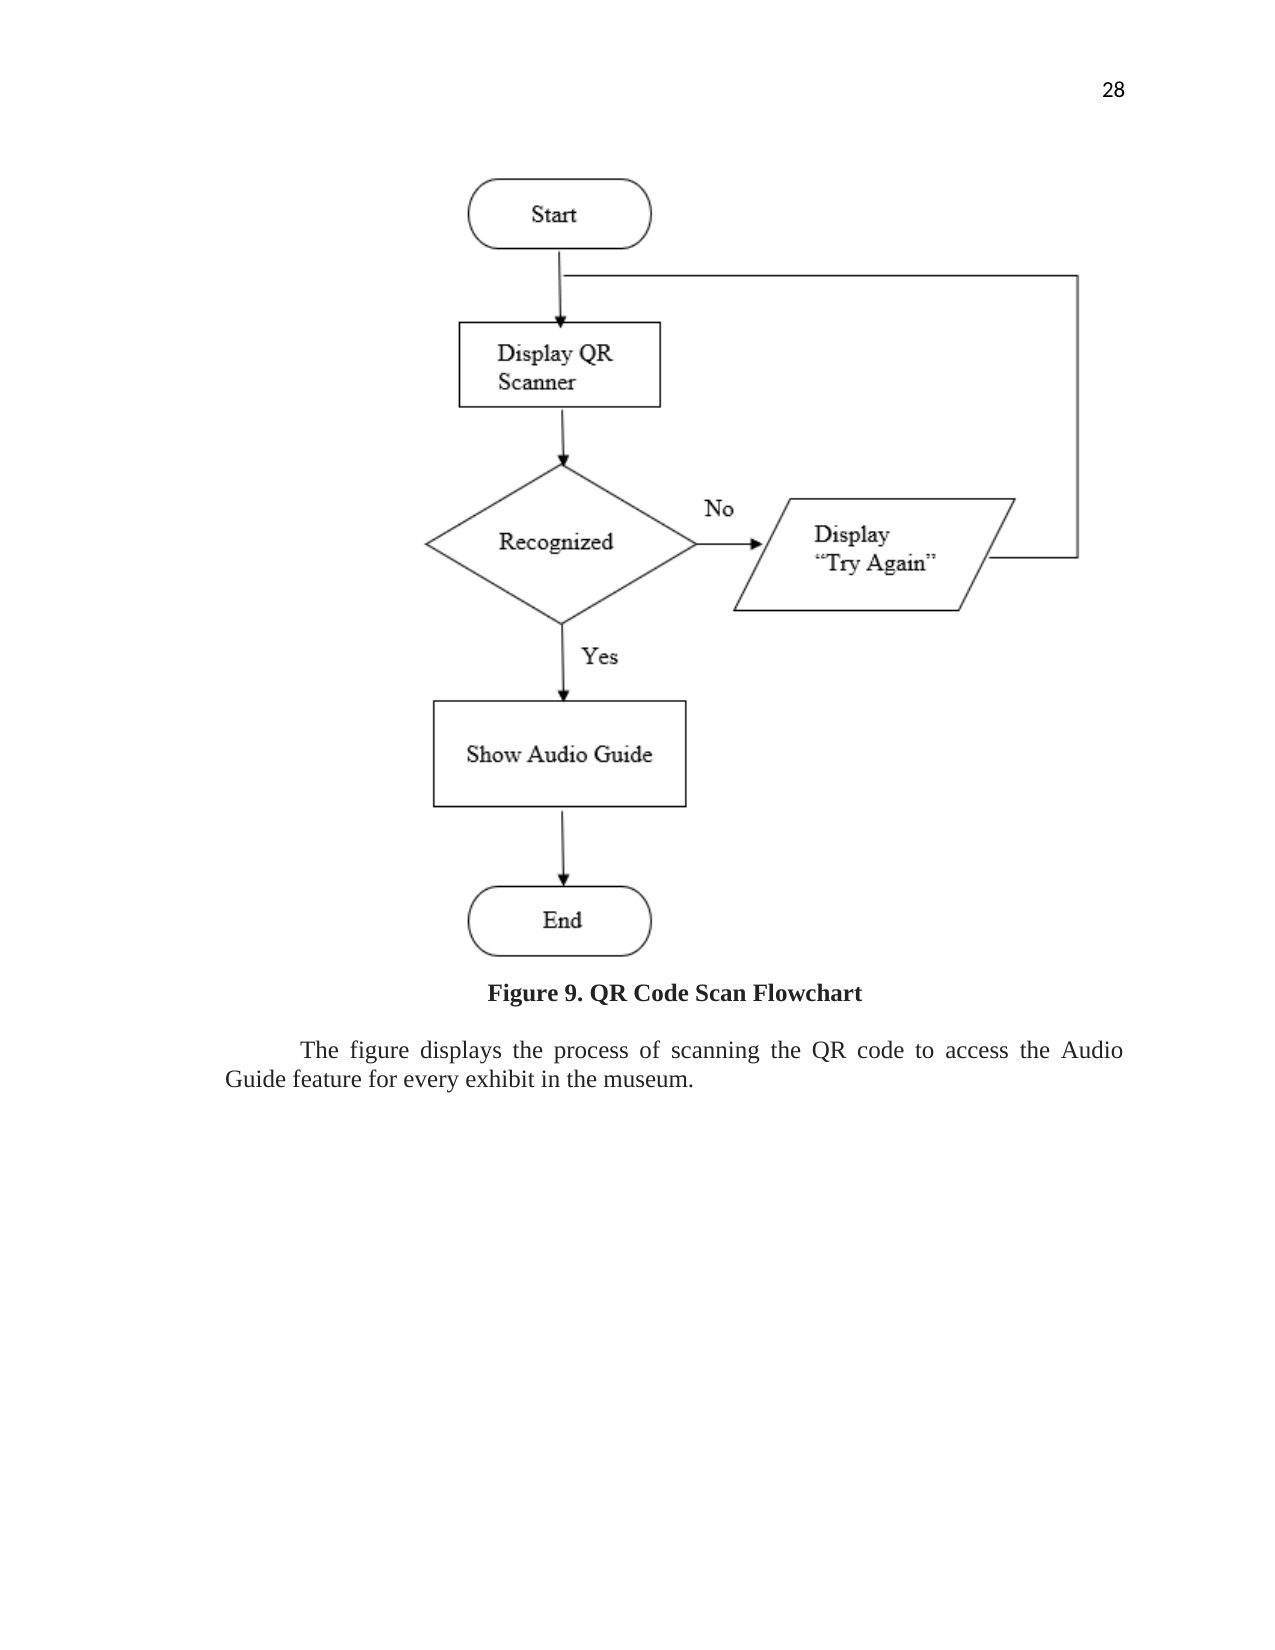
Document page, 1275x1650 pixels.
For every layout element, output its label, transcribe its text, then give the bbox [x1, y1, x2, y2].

text The figure displays the process of scanning the QR code to access the Audio Guide feature for every exhibit in the museum. [225, 1035, 1125, 1093]
picture [219, 150, 1120, 978]
